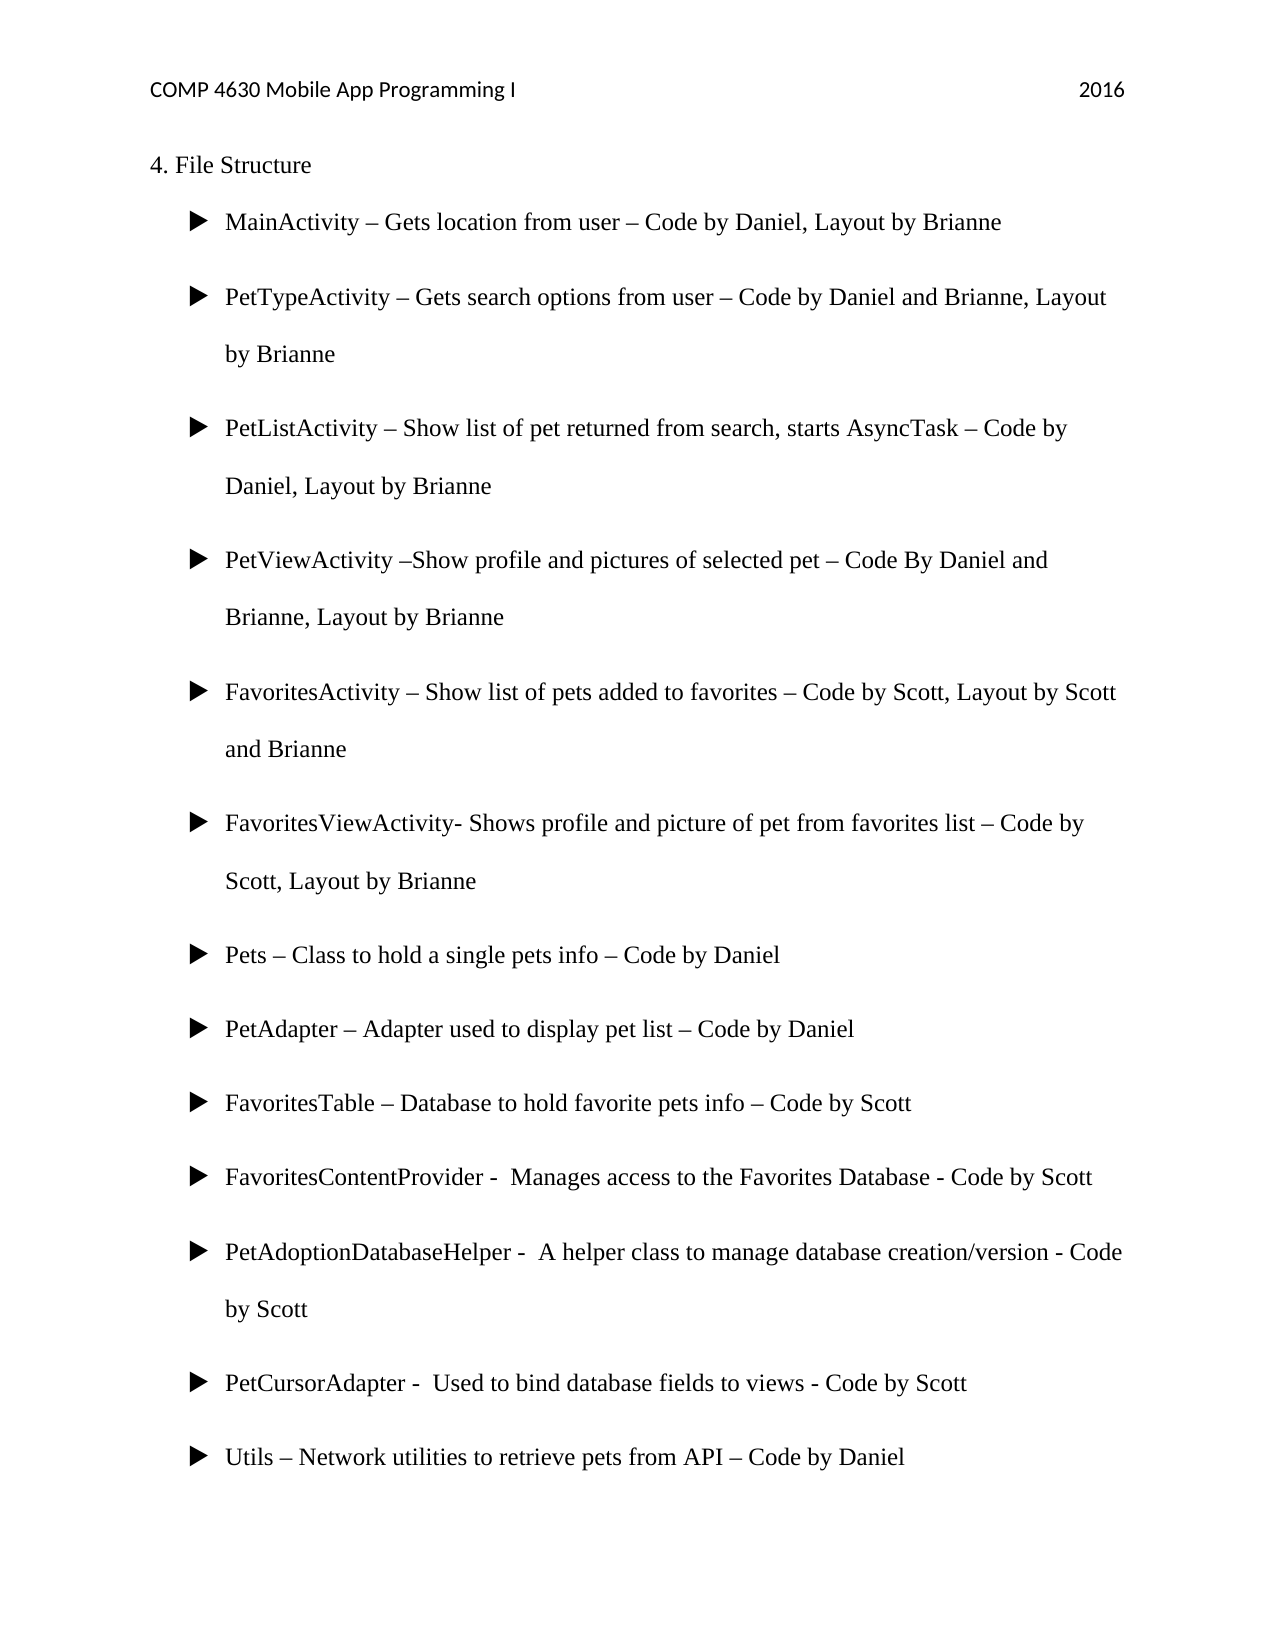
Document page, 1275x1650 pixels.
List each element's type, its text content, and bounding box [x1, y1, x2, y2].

list FavoritesActivity – Show list of pets added to favorites – Code by Scott, Layout by Scott and Brianne [187, 677, 1125, 763]
list PetAdapter – Adapter used to display pet list – Code by Daniel [187, 1014, 1125, 1043]
subtitle 4. File Structure [150, 150, 1125, 179]
list PetTypeActivity – Gets search options from user – Code by Daniel and Brianne, Layout by Brianne [187, 282, 1125, 368]
list Pets – Class to hold a single pets info – Code by Daniel [187, 940, 1125, 969]
list FavoritesViewActivity- Shows profile and picture of pet from favorites list – Code by Scott, Layout by Brianne [187, 808, 1125, 894]
list PetListActivity – Show list of pet returned from search, starts AsyncTask – Code by Daniel, Layout by Brianne [187, 413, 1125, 499]
list MainActivity – Gets location from user – Code by Daniel, Layout by Brianne [187, 207, 1125, 236]
list PetAdoptionDatabaseHelper - A helper class to manage database creation/version - Code by Scott [187, 1237, 1125, 1323]
list PetViewActivity –Show profile and pictures of selected pet – Code By Daniel and Brianne, Layout by Brianne [187, 545, 1125, 631]
list PetCursorAdapter - Used to bind database fields to views - Code by Scott [187, 1368, 1125, 1397]
list FavoritesTable – Database to hold favorite pets info – Code by Scott [187, 1088, 1125, 1117]
list FavoritesContentProvider - Manages access to the Favorites Database - Code by Scott [187, 1162, 1125, 1191]
list Utils – Network utilities to retrieve pets from API – Code by Daniel [187, 1442, 1125, 1472]
